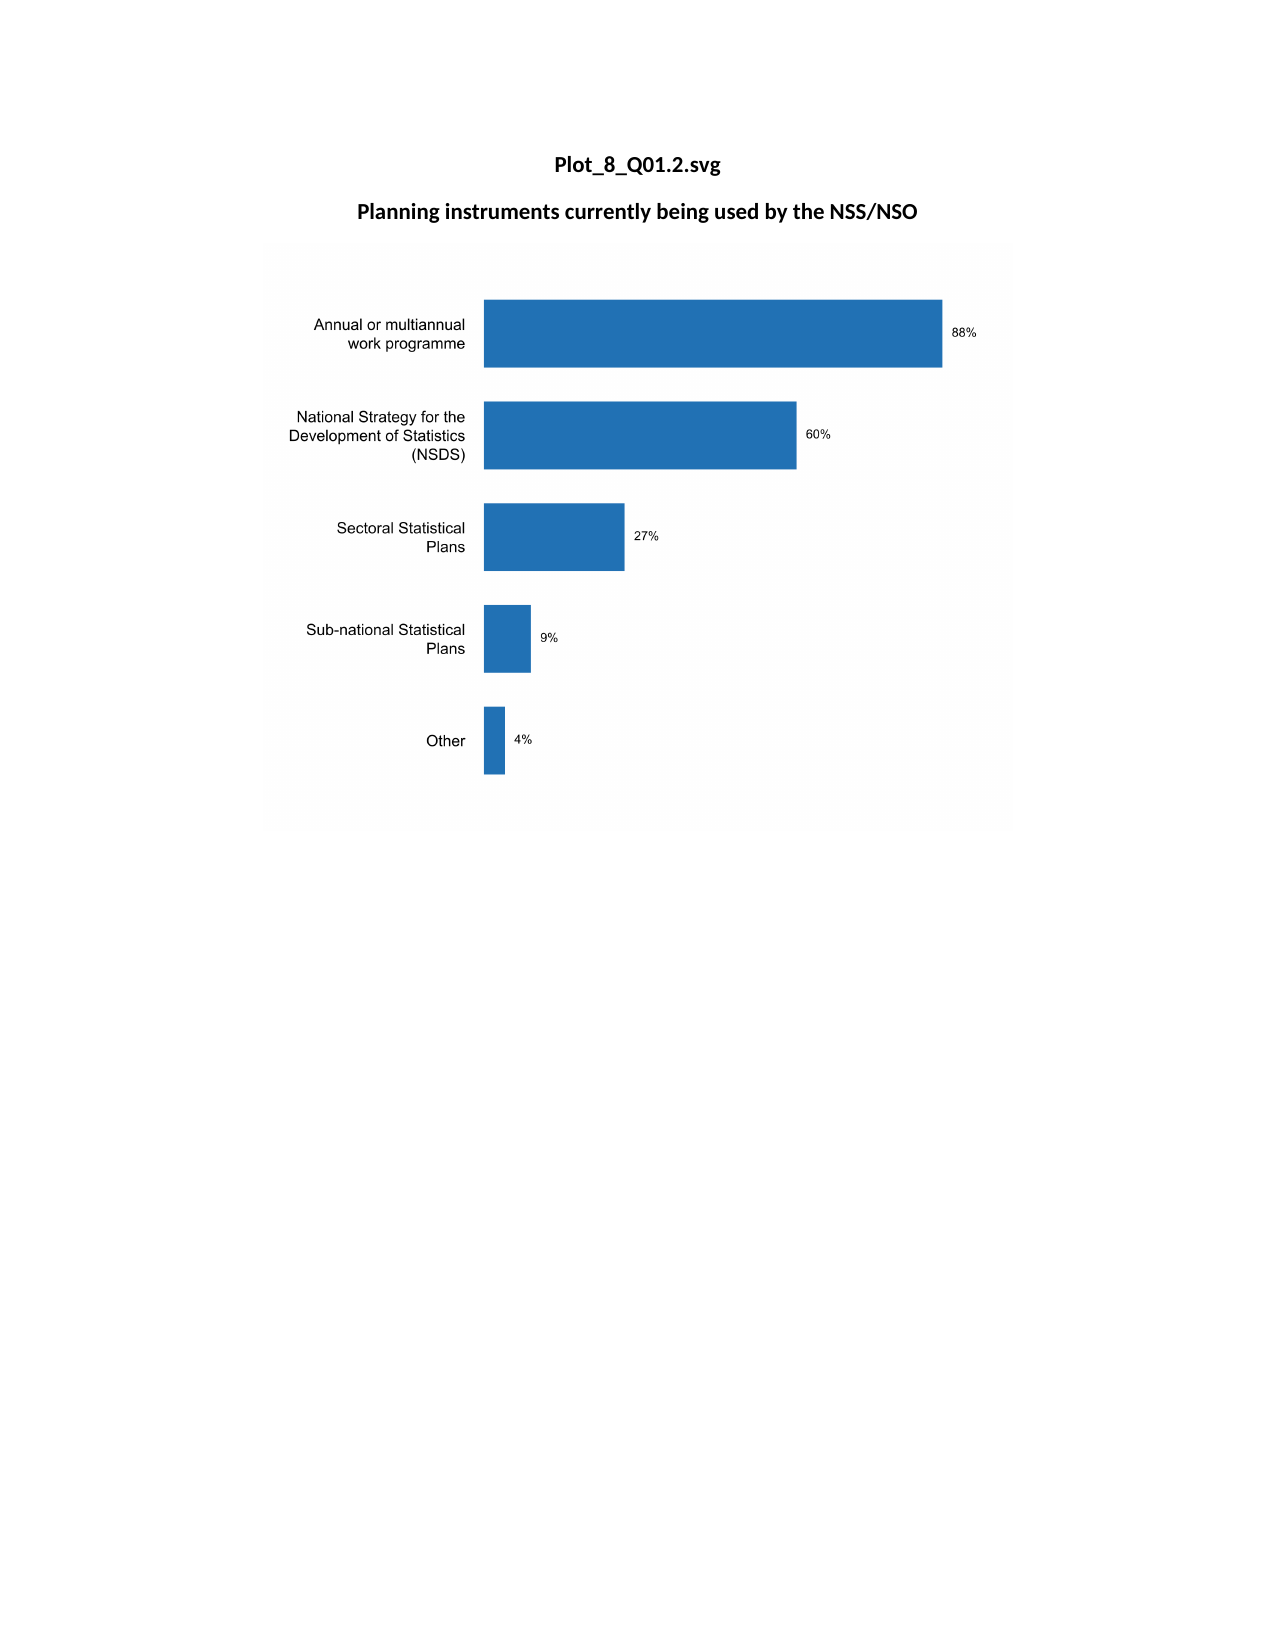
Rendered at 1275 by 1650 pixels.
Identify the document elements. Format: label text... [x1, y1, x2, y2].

text Planning instruments currently being used by the NSS/NSO [150, 197, 1125, 225]
picture [262, 243, 1013, 831]
text Plot_8_Q01.2.svg [150, 150, 1125, 178]
